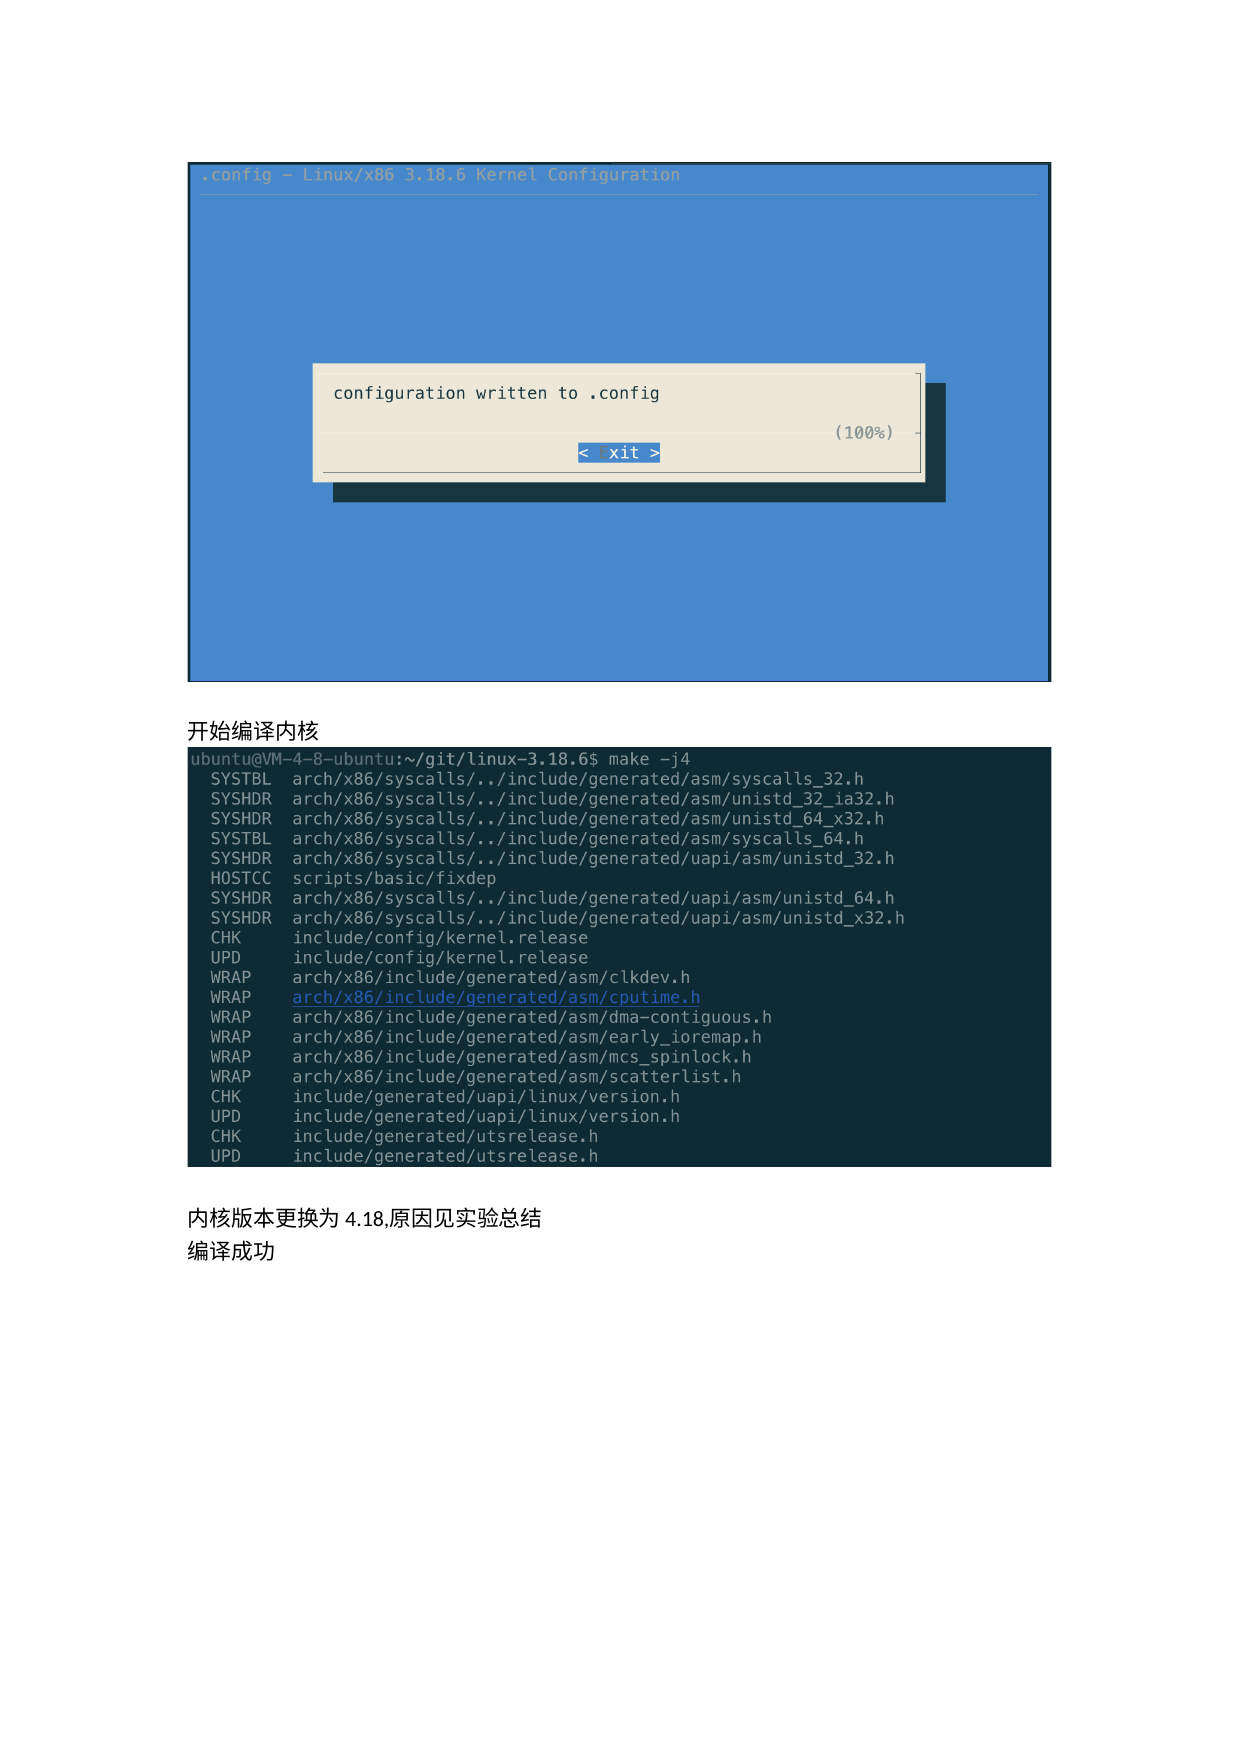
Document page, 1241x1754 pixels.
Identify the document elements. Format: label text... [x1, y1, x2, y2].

text 内核版本更换为4.18,原因见实验总结 [187, 1202, 1053, 1234]
picture [187, 747, 1052, 1167]
text 编译成功 [187, 1234, 1053, 1267]
text 开始编译内核 [187, 714, 1053, 747]
picture [187, 162, 1052, 682]
